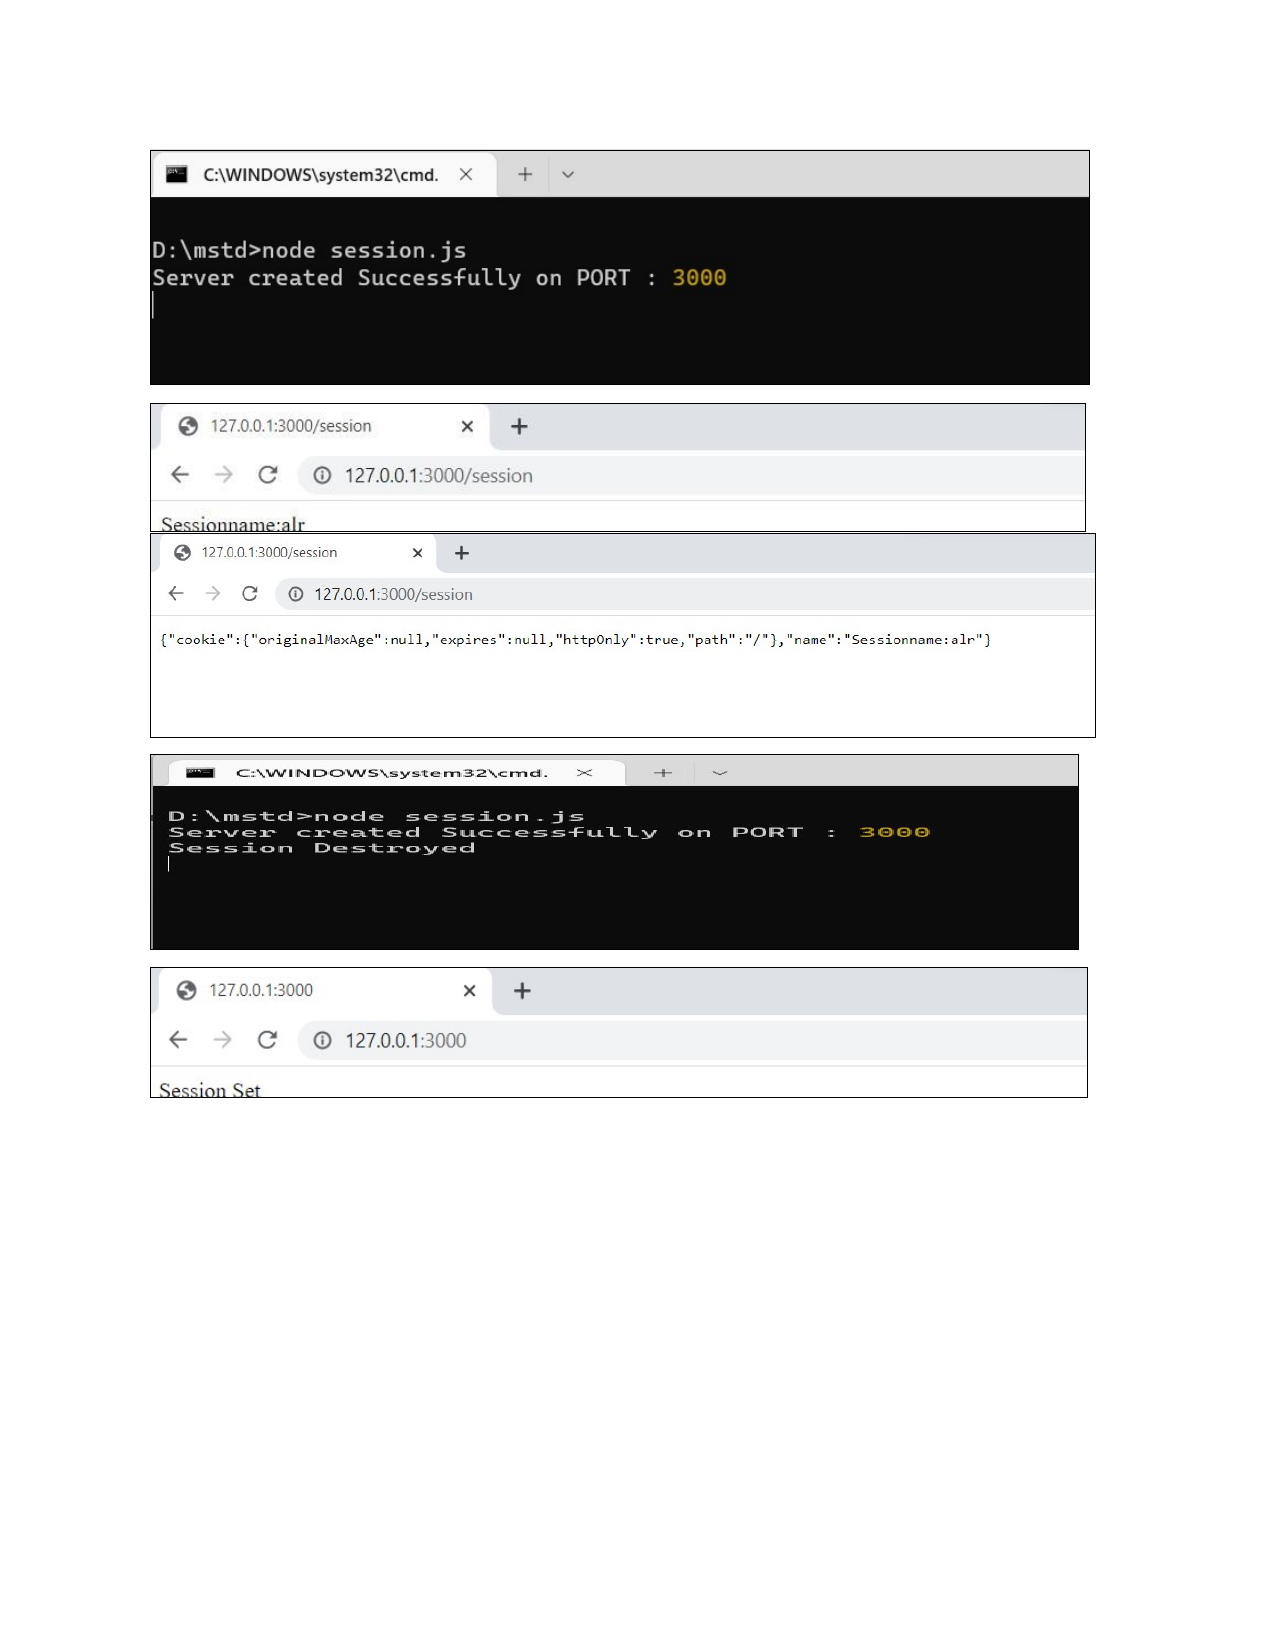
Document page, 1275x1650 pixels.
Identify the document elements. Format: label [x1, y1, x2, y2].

picture [151, 151, 1089, 384]
picture [151, 968, 1087, 1097]
picture [151, 534, 1095, 737]
picture [151, 404, 1085, 531]
picture [151, 755, 1078, 949]
